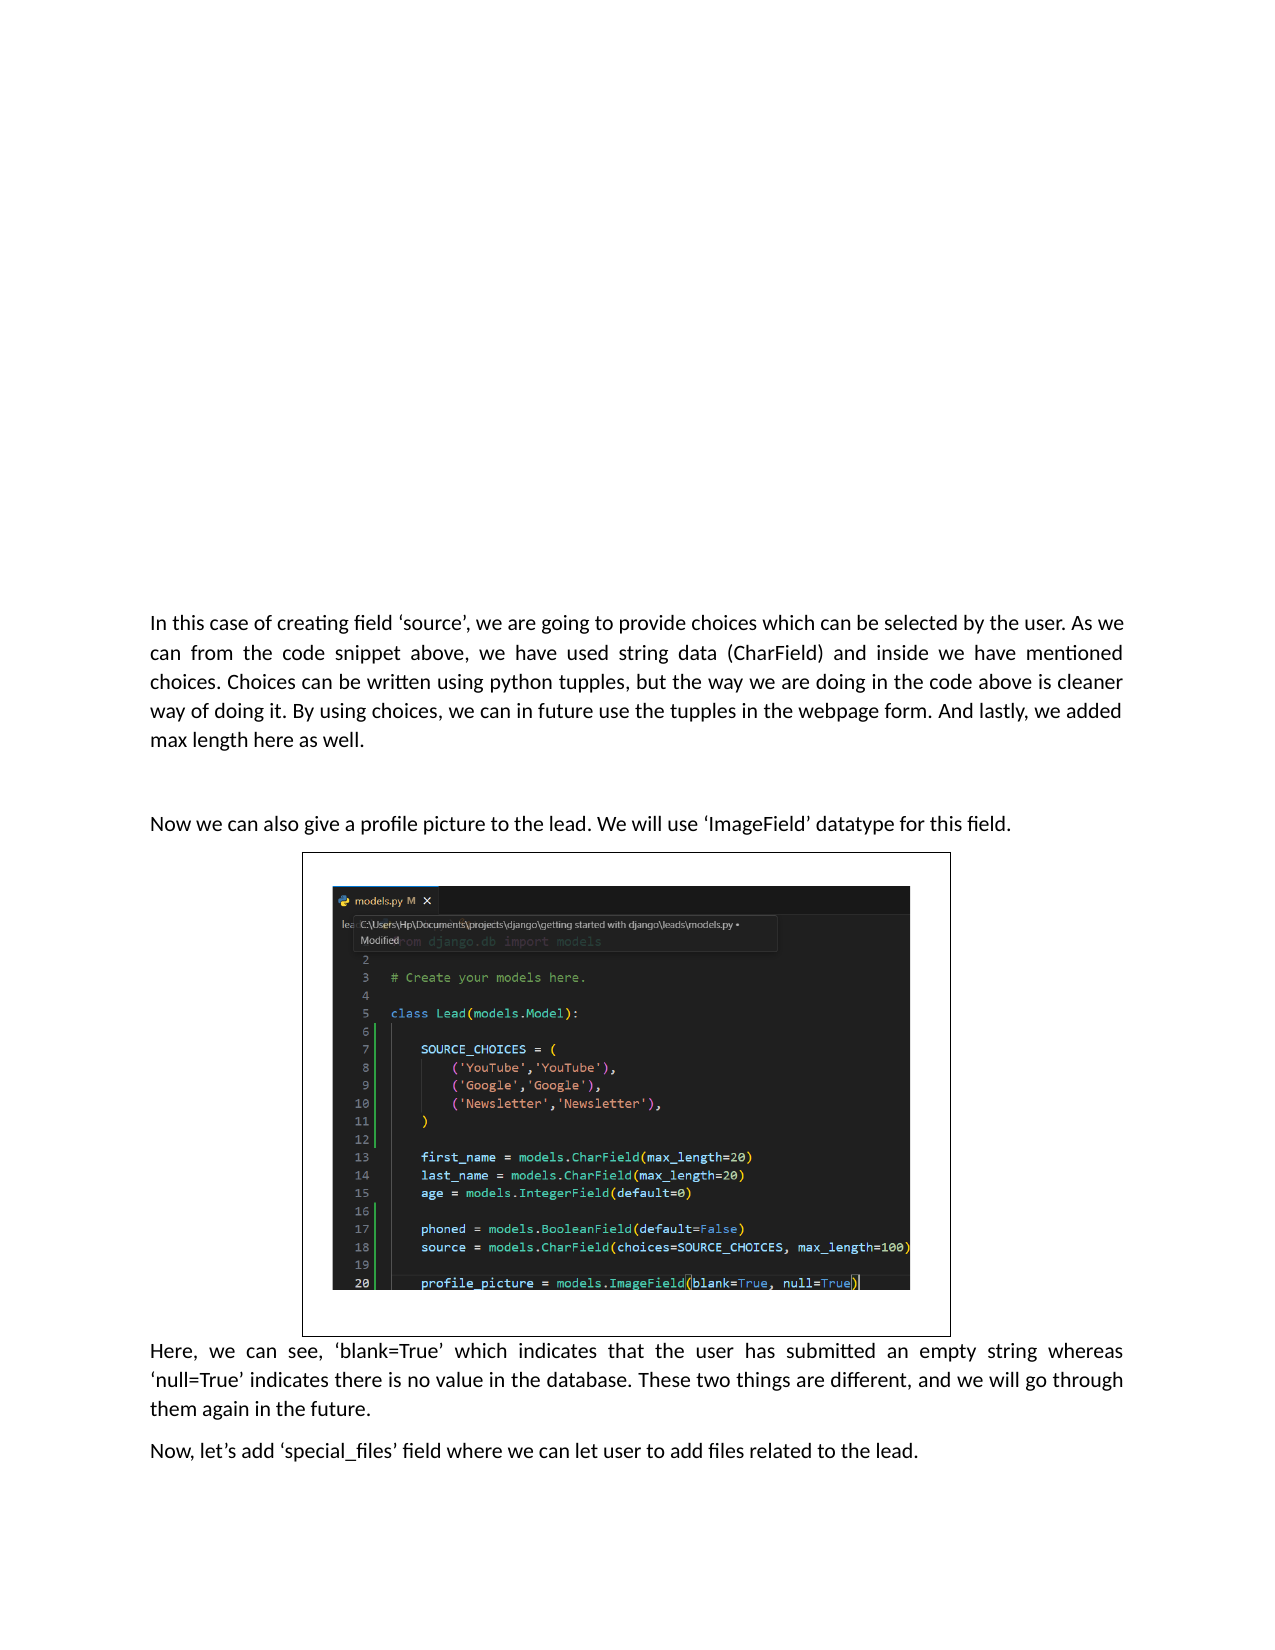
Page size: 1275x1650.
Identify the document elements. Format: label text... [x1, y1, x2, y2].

text Here, we can see, ‘blank=True’ which indicates that the user has submitted an empty string whereas ‘null=True’ indicates there is no value in the database. These two things are different, and we will go through them again in the future. [150, 1337, 1125, 1422]
text Now we can also give a profile picture to the lead. We will use ‘ImageField’ datatype for this field. [150, 810, 1125, 837]
picture [332, 886, 910, 1290]
text Now, let’s add ‘special_files’ field where we can let user to add files related to the lead. [150, 1437, 1125, 1464]
table_header [303, 853, 950, 1336]
text In this case of creating field ‘source’, we are going to provide choices which can be selected by the user. As we can from the code snippet above, we have used string data (CharField) and inside we have mentioned choices. Choices can be written using python tupples, but the way we are doing in the code above is cleaner way of doing it. By using choices, we can in future use the tupples in the webpage form. And lastly, we added max length here as well. [150, 609, 1125, 753]
